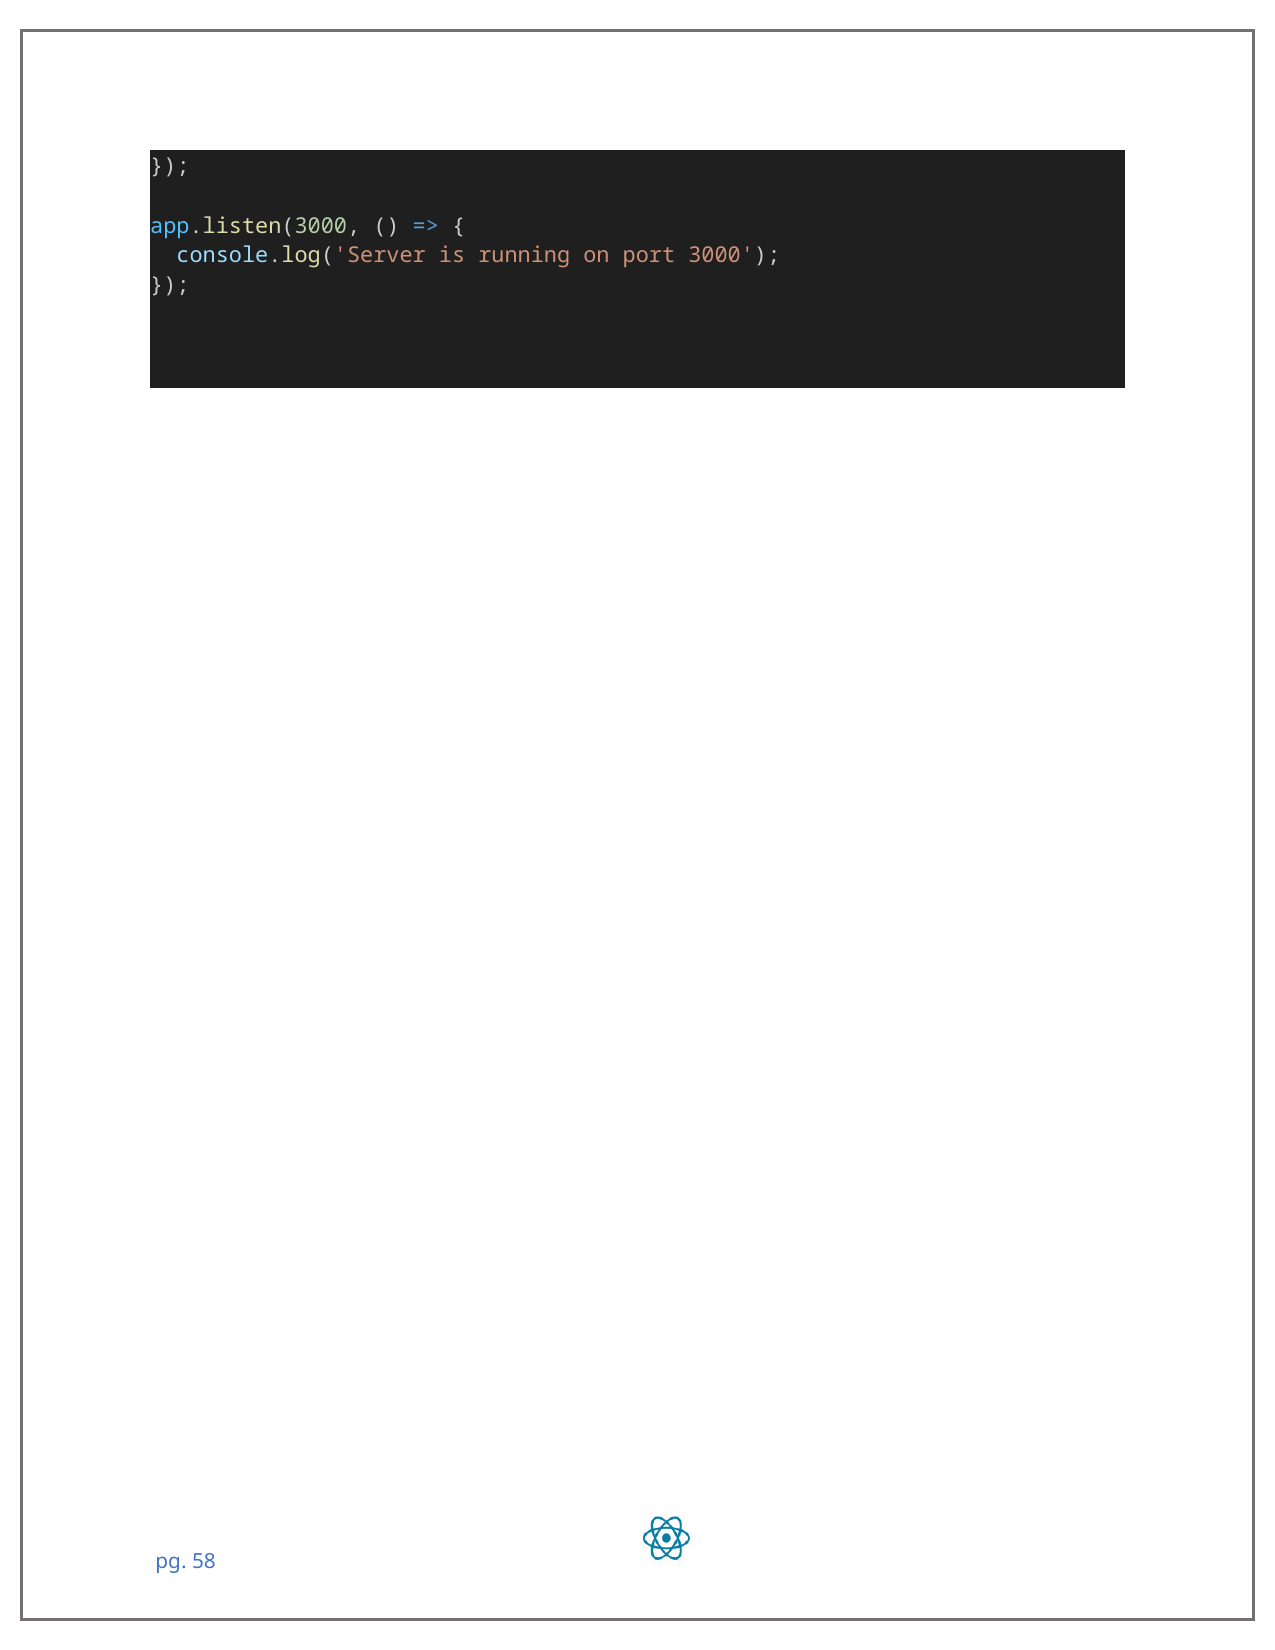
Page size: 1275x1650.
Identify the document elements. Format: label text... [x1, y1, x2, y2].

text console.log('Server is running on port 3000'); [150, 239, 1125, 269]
text }); [150, 150, 1125, 180]
picture [632, 1508, 700, 1569]
text app.listen(3000, () => { [150, 209, 1125, 239]
text }); [150, 269, 1125, 299]
